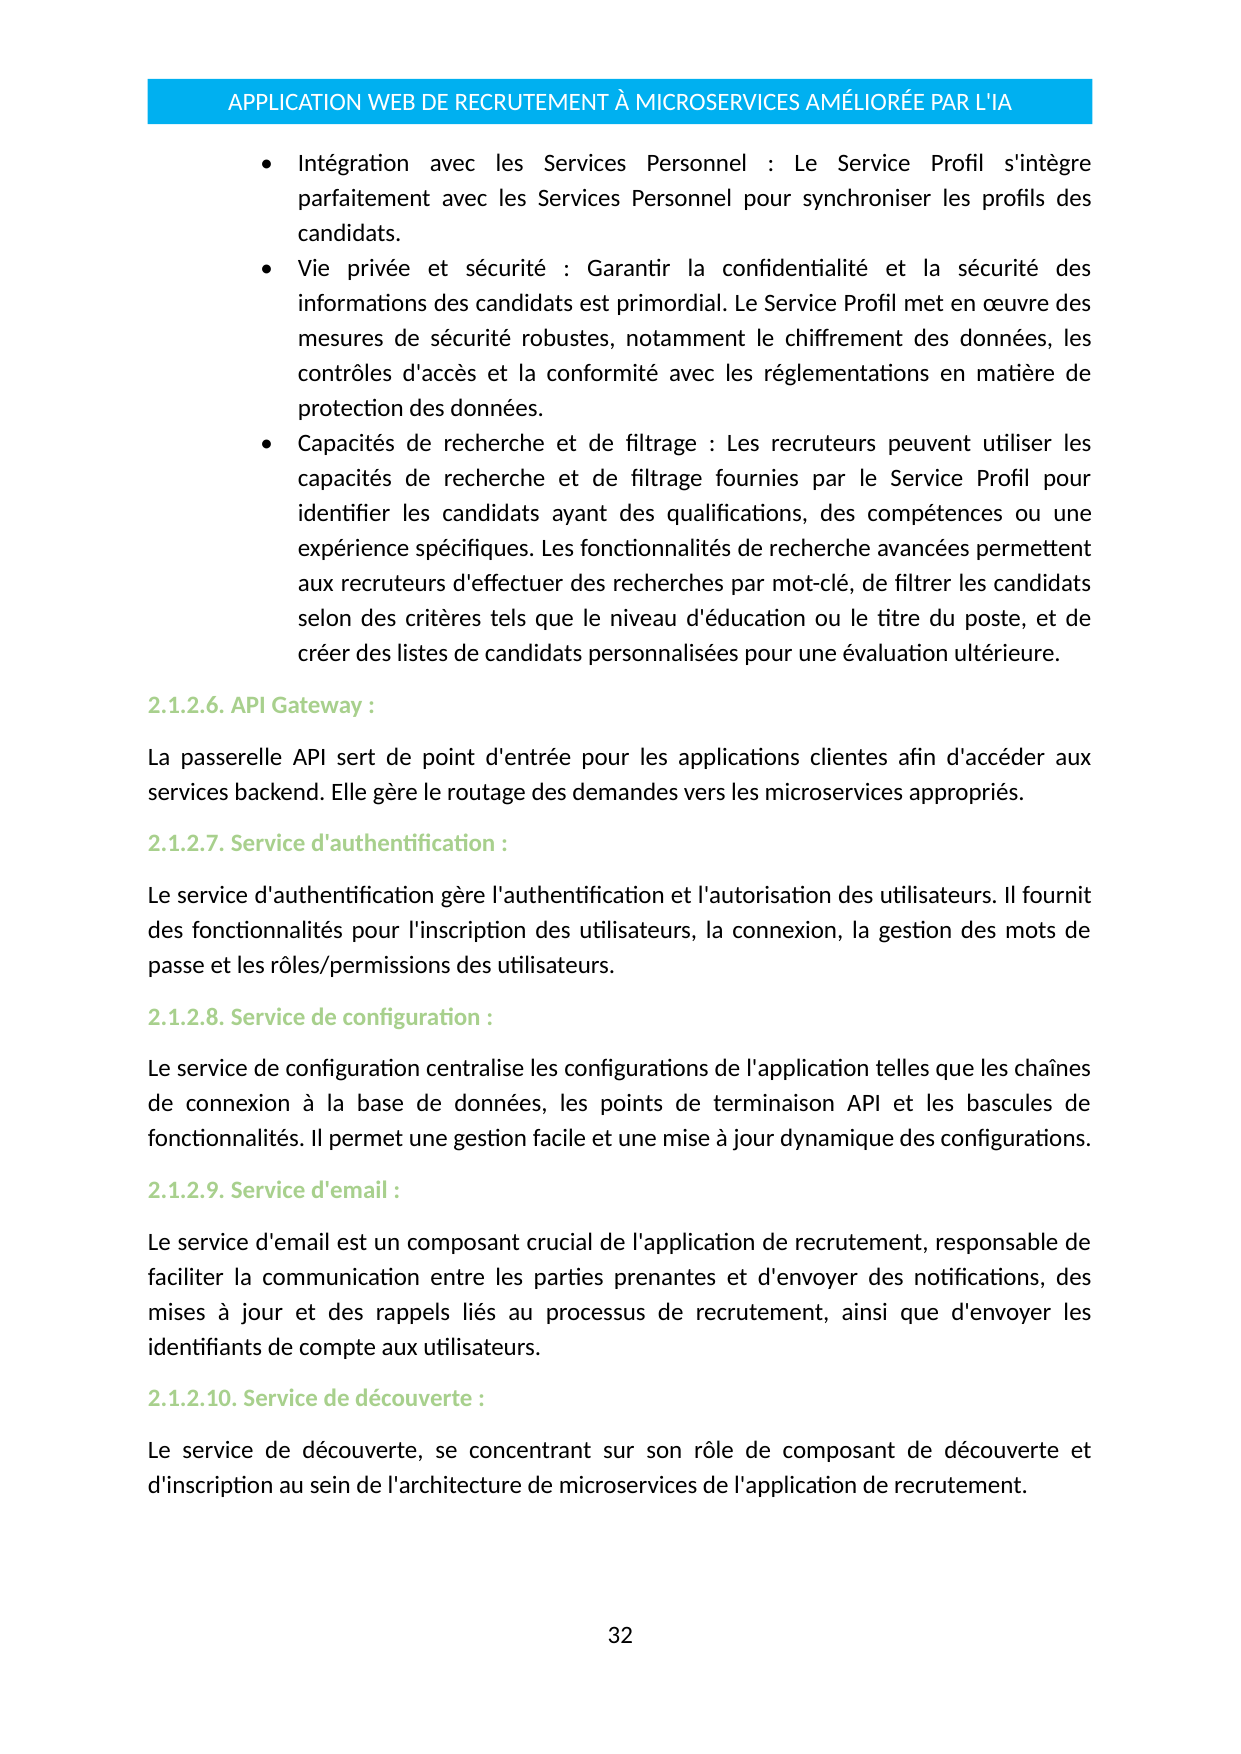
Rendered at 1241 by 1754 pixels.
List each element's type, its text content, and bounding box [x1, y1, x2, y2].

text Le service d'email est un composant crucial de l'application de recrutement, responsable de faciliter la communication entre les parties prenantes et d'envoyer des notifications, des mises à jour et des rappels liés au processus de recrutement, ainsi que d'envoyer les identifiants de compte aux utilisateurs. [148, 1226, 1093, 1361]
list Vie privée et sécurité : Garantir la confidentialité et la sécurité des informations des candidats est primordial. Le Service Profil met en œuvre des mesures de sécurité robustes, notamment le chiffrement des données, les contrôles d'accès et la conformité avec les réglementations en matière de protection des données. [260, 253, 1093, 423]
text Le service de découverte, se concentrant sur son rôle de composant de découverte et d'inscription au sein de l'architecture de microservices de l'application de recrutement. [148, 1434, 1093, 1500]
text 2.1.2.10. Service de découverte : [148, 1383, 1093, 1413]
list Capacités de recherche et de filtrage : Les recruteurs peuvent utiliser les capacités de recherche et de filtrage fournies par le Service Profil pour identifier les candidats ayant des qualifications, des compétences ou une expérience spécifiques. Les fonctionnalités de recherche avancées permettent aux recruteurs d'effectuer des recherches par mot-clé, de filtrer les candidats selon des critères tels que le niveau d'éducation ou le titre du poste, et de créer des listes de candidats personnalisées pour une évaluation ultérieure. [260, 428, 1093, 668]
text 2.1.2.8. Service de configuration : [148, 1001, 1093, 1031]
text Le service d'authentification gère l'authentification et l'autorisation des utilisateurs. Il fournit des fonctionnalités pour l'inscription des utilisateurs, la connexion, la gestion des mots de passe et les rôles/permissions des utilisateurs. [148, 879, 1093, 980]
text 2.1.2.7. Service d'authentification : [148, 828, 1093, 858]
list Intégration avec les Services Personnel : Le Service Profil s'intègre parfaitement avec les Services Personnel pour synchroniser les profils des candidats. [260, 148, 1093, 248]
text La passerelle API sert de point d'entrée pour les applications clientes afin d'accéder aux services backend. Elle gère le routage des demandes vers les microservices appropriés. [148, 741, 1093, 806]
text 2.1.2.6. API Gateway : [148, 689, 1093, 720]
text Le service de configuration centralise les configurations de l'application telles que les chaînes de connexion à la base de données, les points de terminaison API et les bascules de fonctionnalités. Il permet une gestion facile et une mise à jour dynamique des configurations. [148, 1053, 1093, 1153]
text 2.1.2.9. Service d'email : [148, 1174, 1093, 1205]
